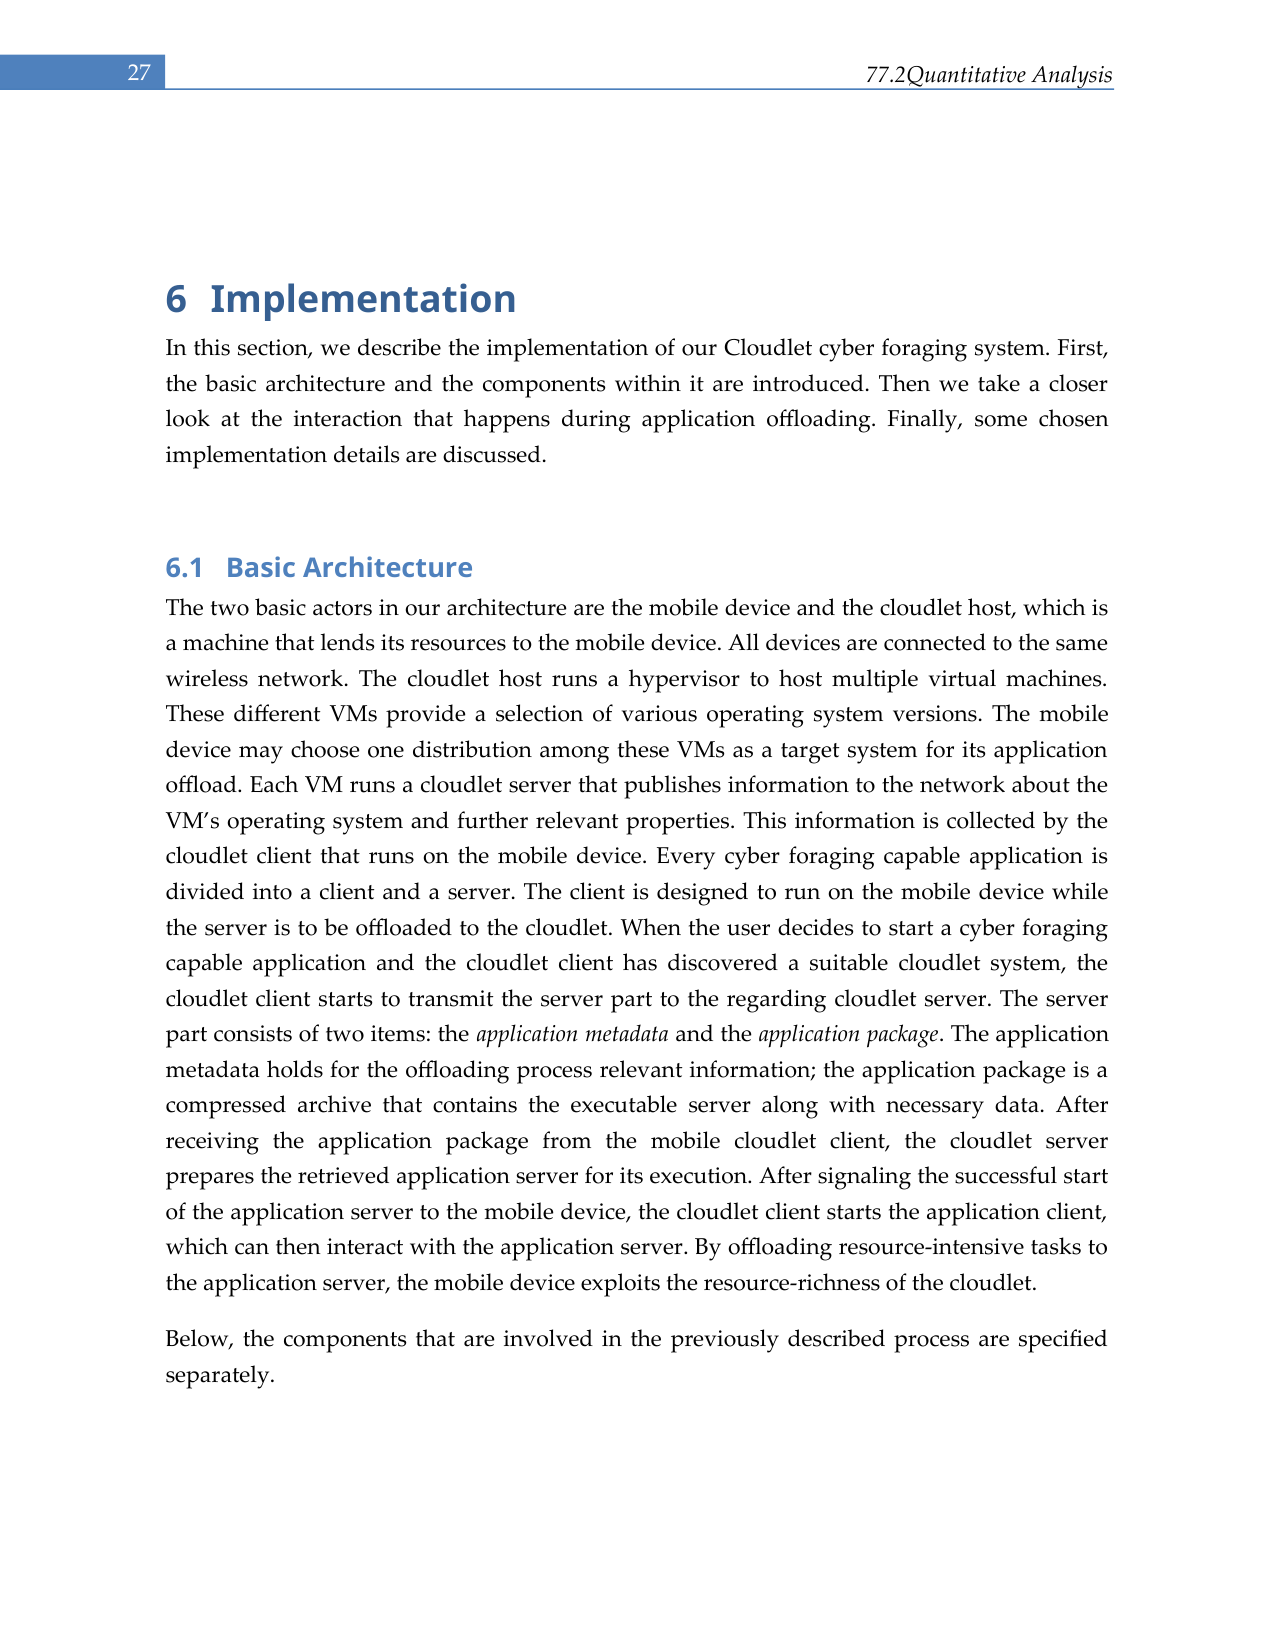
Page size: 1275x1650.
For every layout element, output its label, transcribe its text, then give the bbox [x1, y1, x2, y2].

text Below, the components that are involved in the previously described process are specified separately. [165, 1322, 1109, 1388]
text In this section, we describe the implementation of our Cloudlet cyber foraging system. First, the basic architecture and the components within it are introduced. Then we take a closer look at the interaction that happens during application offloading. Finally, some chosen implementation details are discussed. [165, 331, 1109, 469]
subtitle Basic Architecture [165, 548, 1109, 585]
subtitle Implementation [165, 273, 1109, 324]
text The two basic actors in our architecture are the mobile device and the cloudlet host, which is a machine that lends its resources to the mobile device. All devices are connected to the same wireless network. The cloudlet host runs a hypervisor to host multiple virtual machines. These different VMs provide a selection of various operating system versions. The mobile device may choose one distribution among these VMs as a target system for its application offload. Each VM runs a cloudlet server that publishes information to the network about the VM’s operating system and further relevant properties. This information is collected by the cloudlet client that runs on the mobile device. Every cyber foraging capable application is divided into a client and a server. The client is designed to run on the mobile device while the server is to be offloaded to the cloudlet. When the user decides to start a cyber foraging capable application and the cloudlet client has discovered a suitable cloudlet system, the cloudlet client starts to transmit the server part to the regarding cloudlet server. The server part consists of two items: the application metadata and the application package. The application metadata holds for the offloading process relevant information; the application package is a compressed archive that contains the executable server along with necessary data. After receiving the application package from the mobile cloudlet client, the cloudlet server prepares the retrieved application server for its execution. After signaling the successful start of the application server to the mobile device, the cloudlet client starts the application client, which can then interact with the application server. By offloading resource-intensive tasks to the application server, the mobile device exploits the resource-richness of the cloudlet. [165, 591, 1109, 1297]
